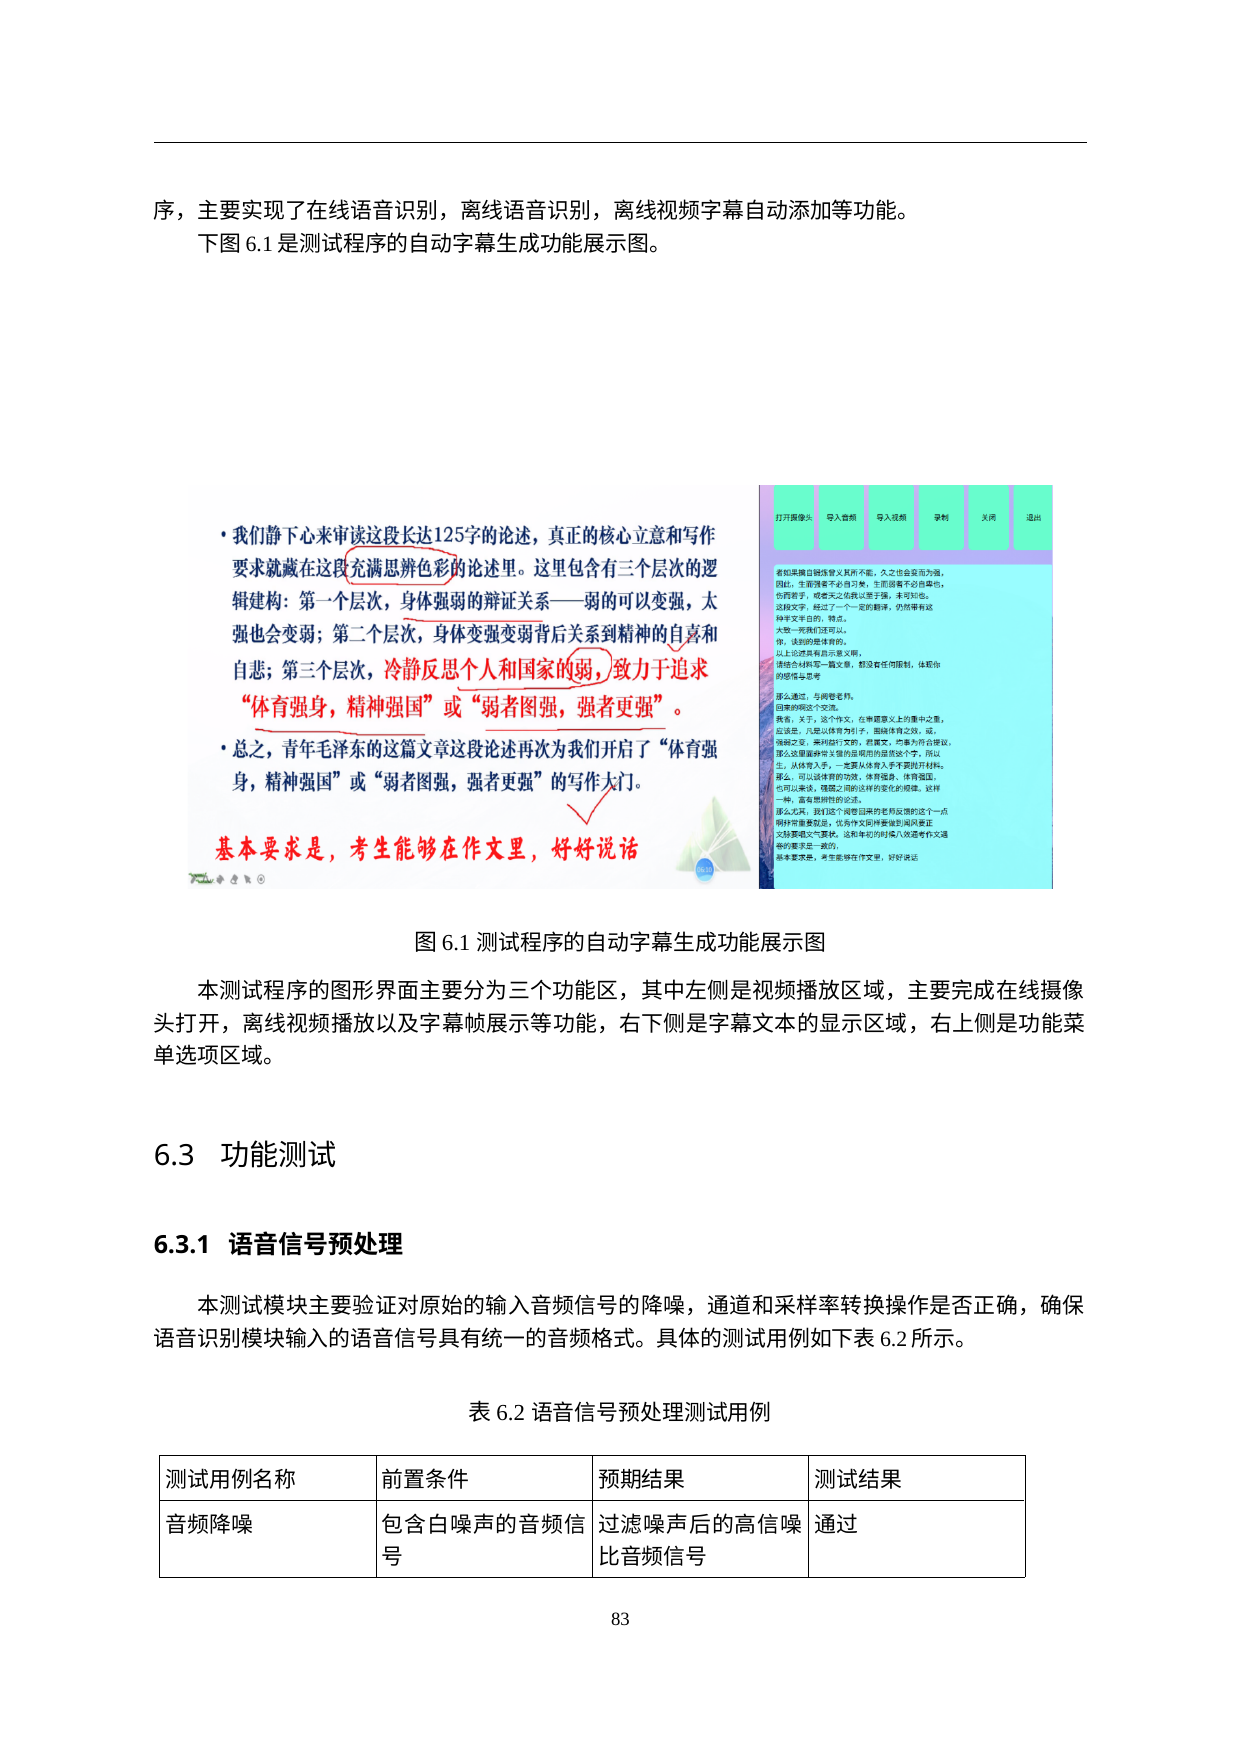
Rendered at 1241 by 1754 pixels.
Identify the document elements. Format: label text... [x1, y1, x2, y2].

table_cell 过滤噪声后的高信噪比音频信号 [593, 1501, 808, 1577]
table_header 前置条件 [377, 1456, 592, 1500]
table_header 预期结果 [593, 1456, 808, 1500]
subtitle 功能测试 [153, 1120, 1087, 1185]
table_cell 音频降噪 [160, 1501, 376, 1577]
table_cell 包含白噪声的音频信号 [377, 1501, 592, 1577]
table_cell 通过 [809, 1500, 1025, 1577]
text 本测试模块主要验证对原始的输入音频信号的降噪，通道和采样率转换操作是否正确，确保语音识别模块输入的语音信号具有统一的音频格式。具体的测试用例如下表6.2所示。 [153, 1288, 1087, 1353]
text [153, 193, 1087, 225]
text 下图6.1是测试程序的自动字幕生成功能展示图。 [153, 225, 1087, 258]
table_header 测试用例名称 [160, 1456, 376, 1500]
text 本测试程序的图形界面主要分为三个功能区，其中左侧是视频播放区域，主要完成在线摄像头打开，离线视频播放以及字幕帧展示等功能，右下侧是字幕文本的显示区域，右上侧是功能菜单选项区域。 [153, 973, 1087, 1070]
subtitle 语音信号预处理 [153, 1210, 1087, 1275]
table_header 测试结果 [809, 1456, 1025, 1500]
text 表6.2 语音信号预处理测试用例 [153, 1378, 1087, 1443]
picture [187, 485, 1053, 889]
